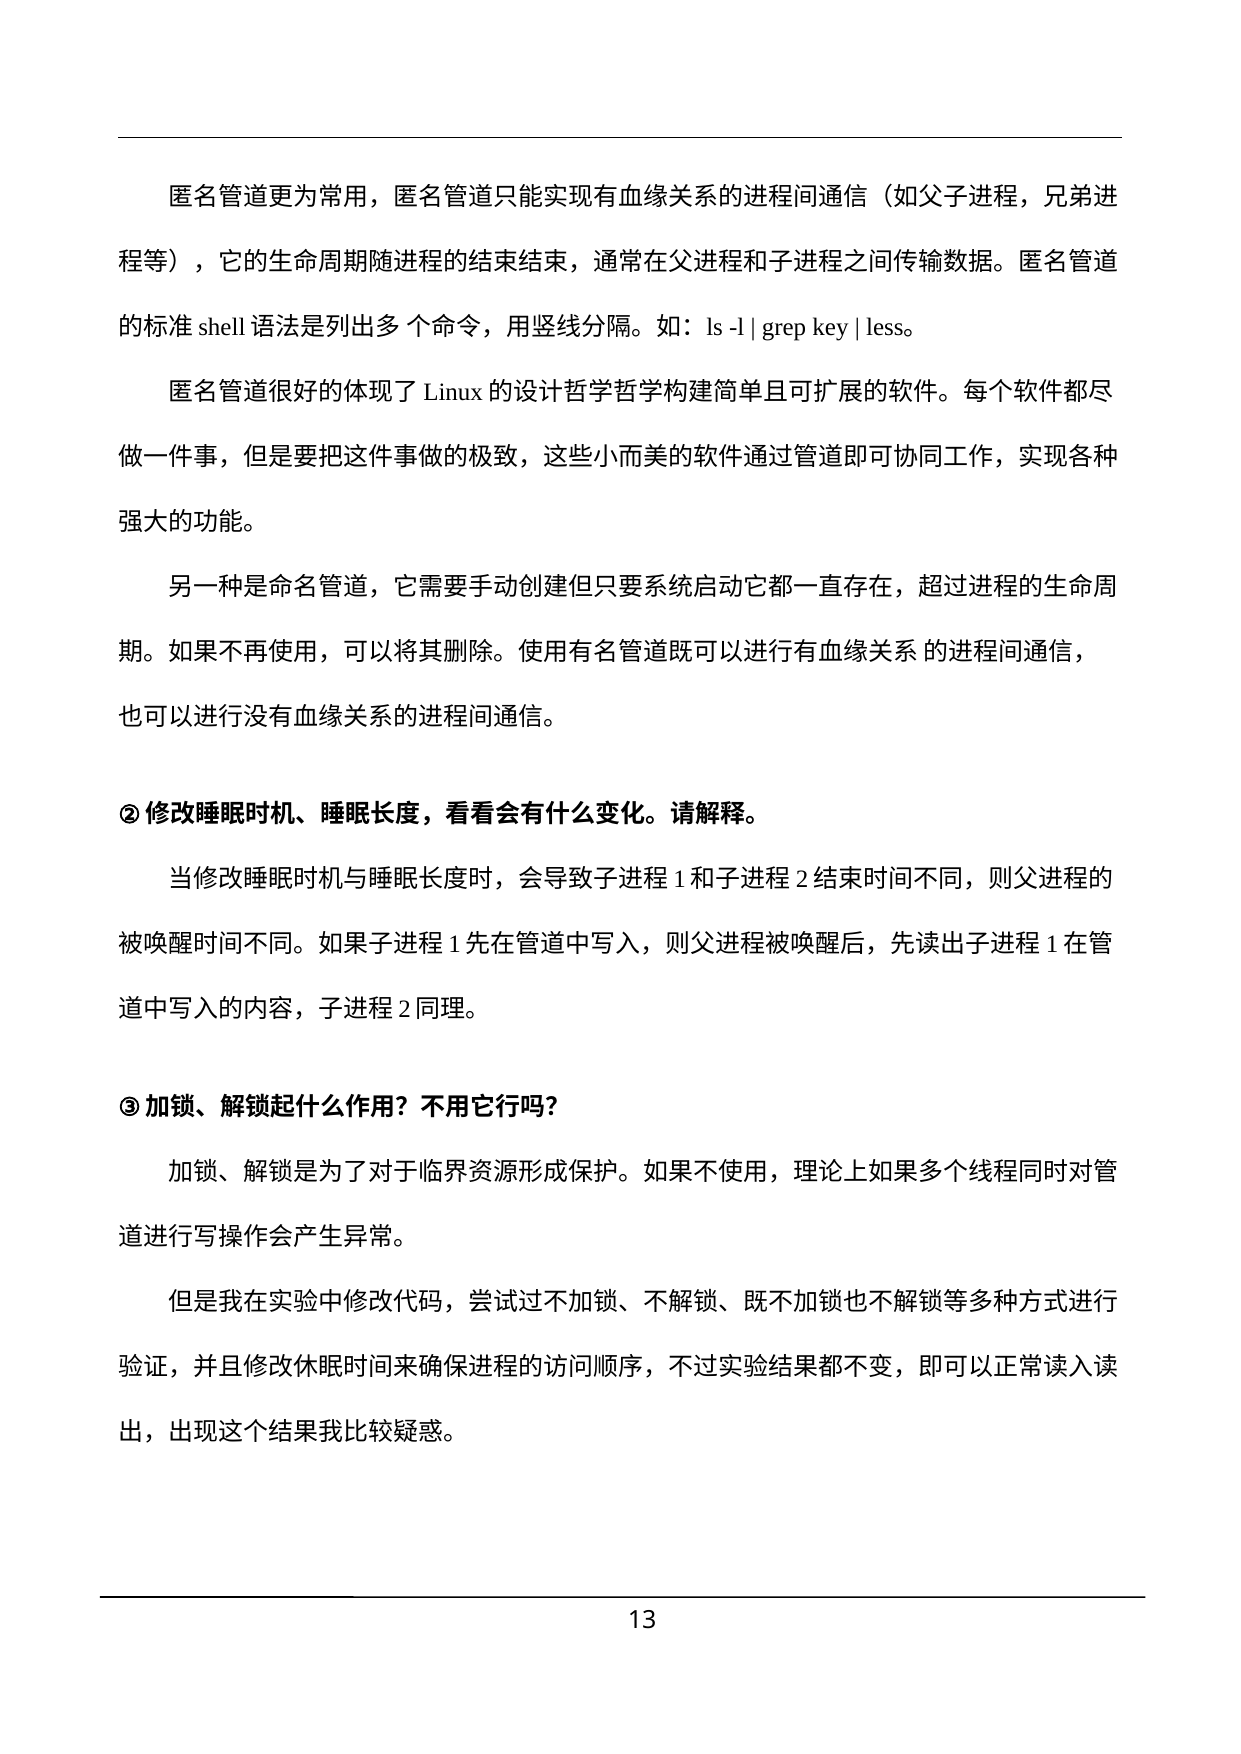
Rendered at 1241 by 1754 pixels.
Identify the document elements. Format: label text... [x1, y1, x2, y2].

text 匿名管道更为常用，匿名管道只能实现有血缘关系的进程间通信（如父子进程，兄弟进程等），它的生命周期随进程的结束结束，通常在父进程和子进程之间传输数据。匿名管道的标准shell语法是列出多 个命令，用竖线分隔。如：ls -l | grep key | less。 [118, 162, 1122, 357]
text ③加锁、解锁起什么作用？不用它行吗？ [118, 1072, 1122, 1137]
text 匿名管道很好的体现了Linux的设计哲学哲学构建简单且可扩展的软件。每个软件都尽做一件事，但是要把这件事做的极致，这些小而美的软件通过管道即可协同工作，实现各种强大的功能。 [118, 357, 1122, 552]
text 但是我在实验中修改代码，尝试过不加锁、不解锁、既不加锁也不解锁等多种方式进行验证，并且修改休眠时间来确保进程的访问顺序，不过实验结果都不变，即可以正常读入读出，出现这个结果我比较疑惑。 [118, 1267, 1122, 1462]
text 加锁、解锁是为了对于临界资源形成保护。如果不使用，理论上如果多个线程同时对管道进行写操作会产生异常。 [118, 1137, 1122, 1267]
text ②修改睡眠时机、睡眠长度，看看会有什么变化。请解释。 [118, 779, 1122, 844]
text 当修改睡眠时机与睡眠长度时，会导致子进程1和子进程2结束时间不同，则父进程的被唤醒时间不同。如果子进程1先在管道中写入，则父进程被唤醒后，先读出子进程1在管道中写入的内容，子进程2同理。 [118, 844, 1122, 1039]
text 另一种是命名管道，它需要手动创建但只要系统启动它都一直存在，超过进程的生命周期。如果不再使用，可以将其删除。使用有名管道既可以进行有血缘关系 的进程间通信，也可以进行没有血缘关系的进程间通信。 [118, 552, 1122, 747]
